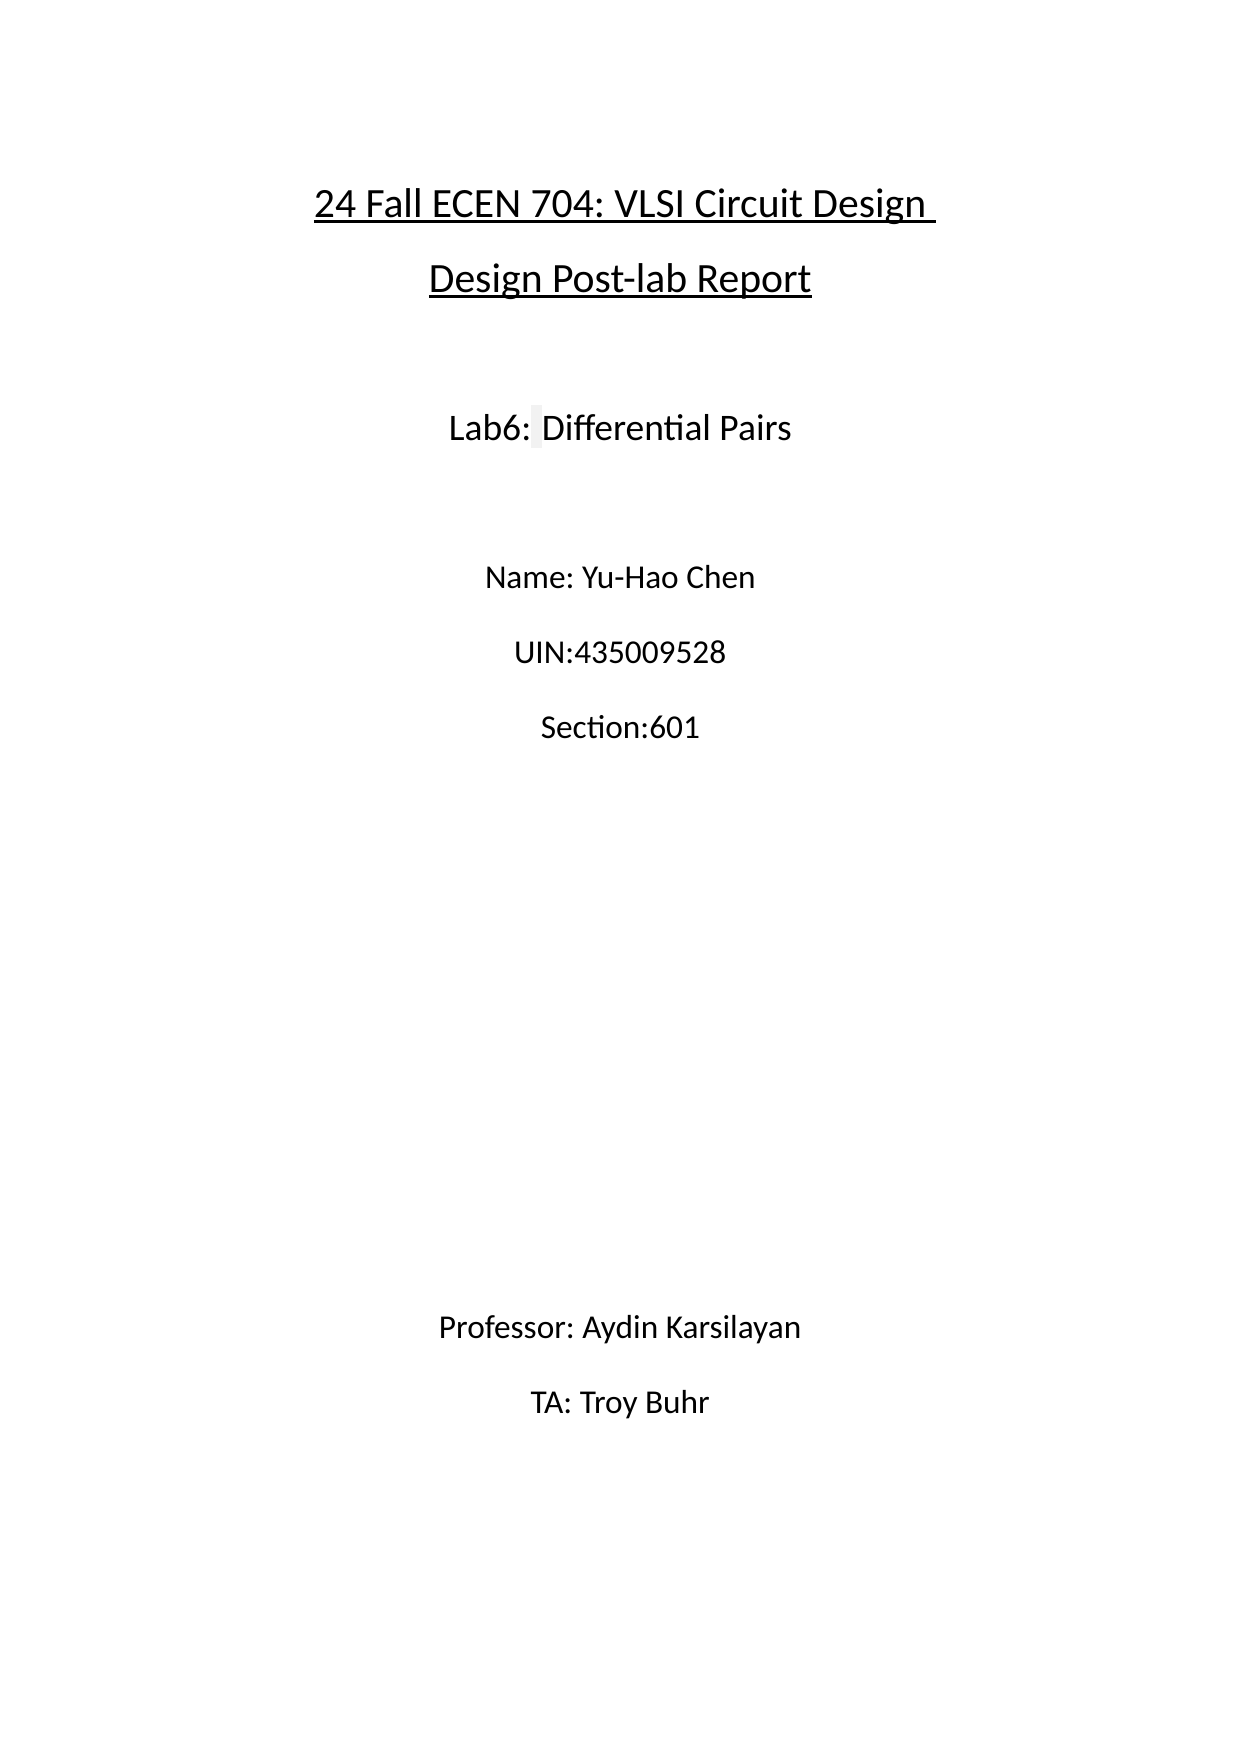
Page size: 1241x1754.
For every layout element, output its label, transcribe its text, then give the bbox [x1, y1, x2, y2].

text UIN:435009528 [187, 614, 1053, 689]
text Professor: Aydin Karsilayan [187, 1289, 1053, 1364]
text Section:601 [187, 689, 1053, 764]
text 24 Fall ECEN 704: VLSI Circuit Design [187, 164, 1053, 239]
text Name: Yu-Hao Chen [187, 539, 1053, 614]
text TA: Troy Buhr [187, 1364, 1053, 1439]
text Lab6: Differential Pairs [187, 389, 1053, 464]
text Design Post-lab Report [187, 239, 1053, 314]
